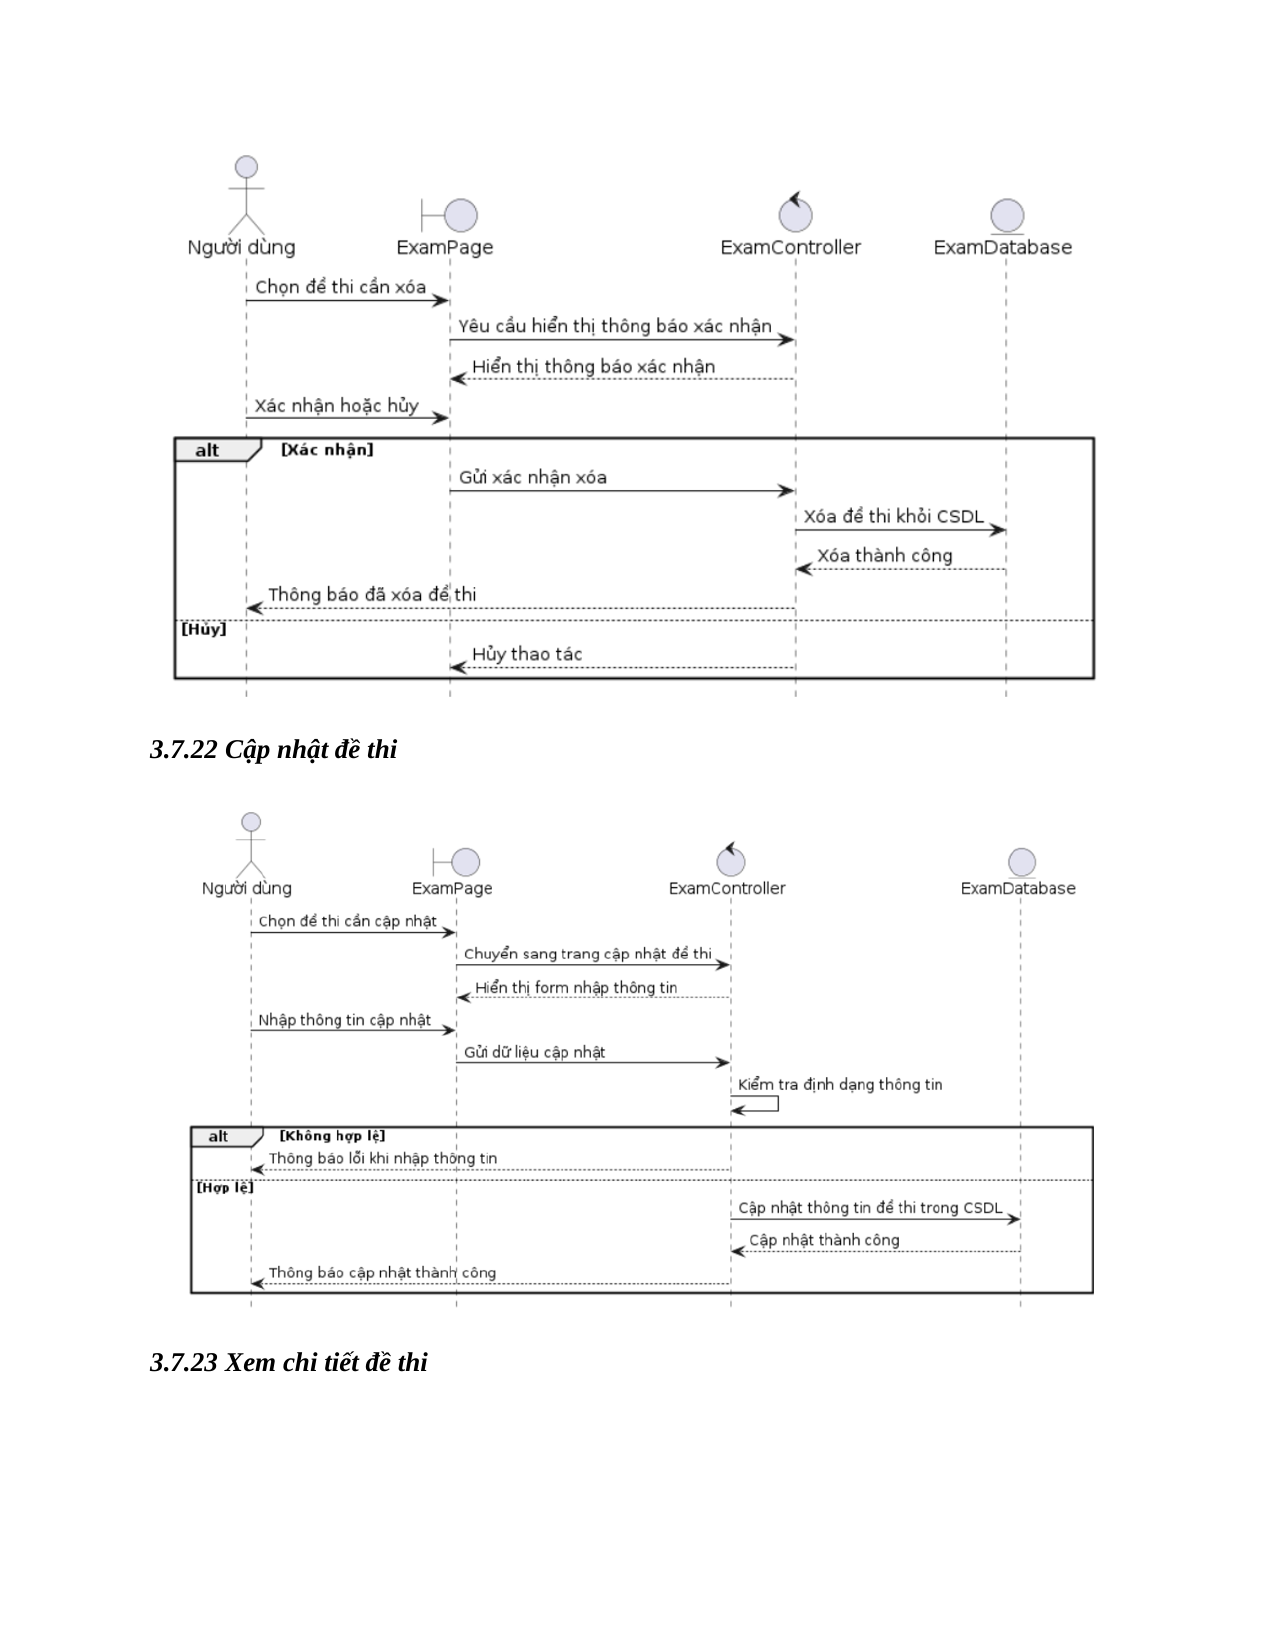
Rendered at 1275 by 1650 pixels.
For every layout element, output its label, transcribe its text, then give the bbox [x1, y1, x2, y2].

list Xem chi tiết đề thi [150, 1346, 1125, 1378]
list Cập nhật đề thi [150, 733, 1125, 764]
picture [150, 800, 1125, 1311]
picture [150, 150, 1125, 697]
